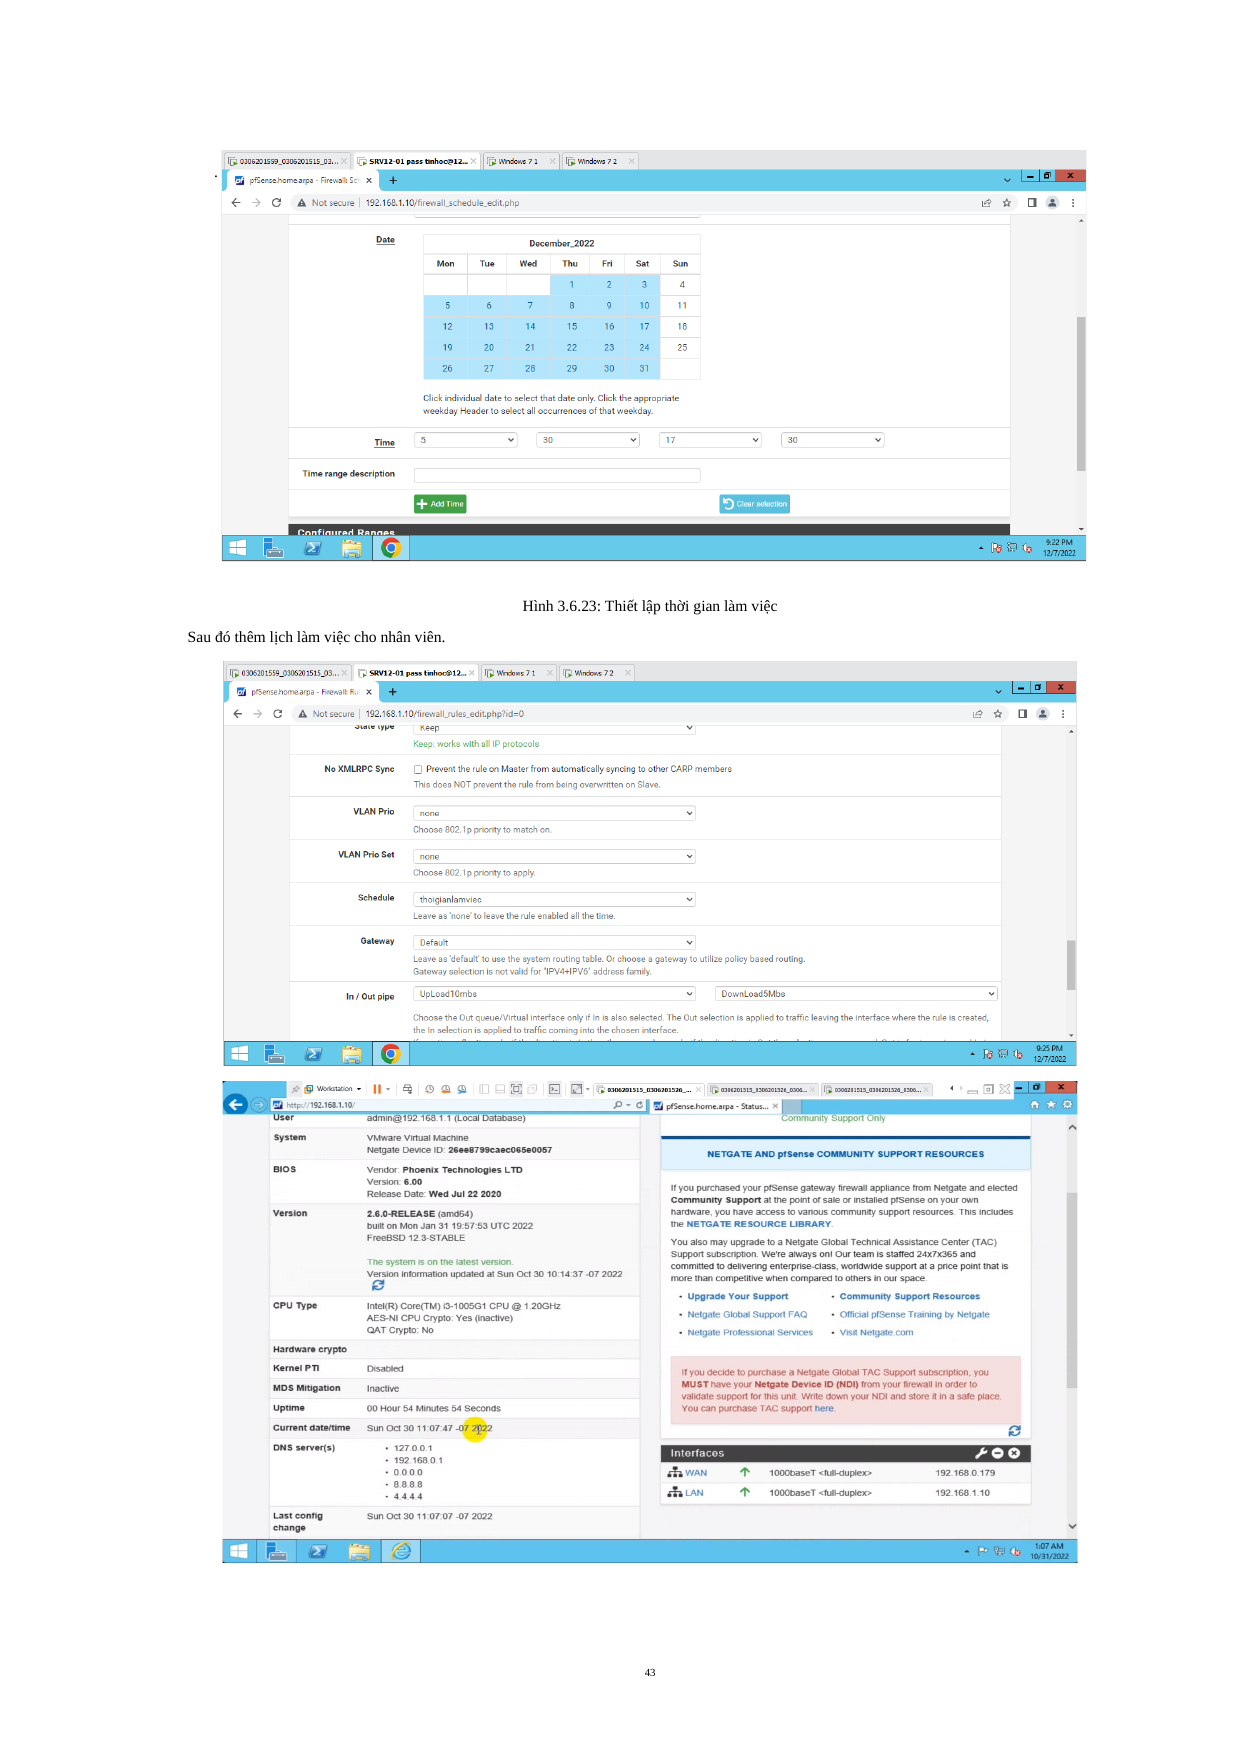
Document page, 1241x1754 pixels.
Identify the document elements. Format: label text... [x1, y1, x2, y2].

picture [223, 661, 1077, 1066]
picture [221, 150, 1087, 562]
text Sau đó thêm lịch làm việc cho nhân viên. [187, 614, 1112, 646]
picture [222, 1081, 1078, 1563]
